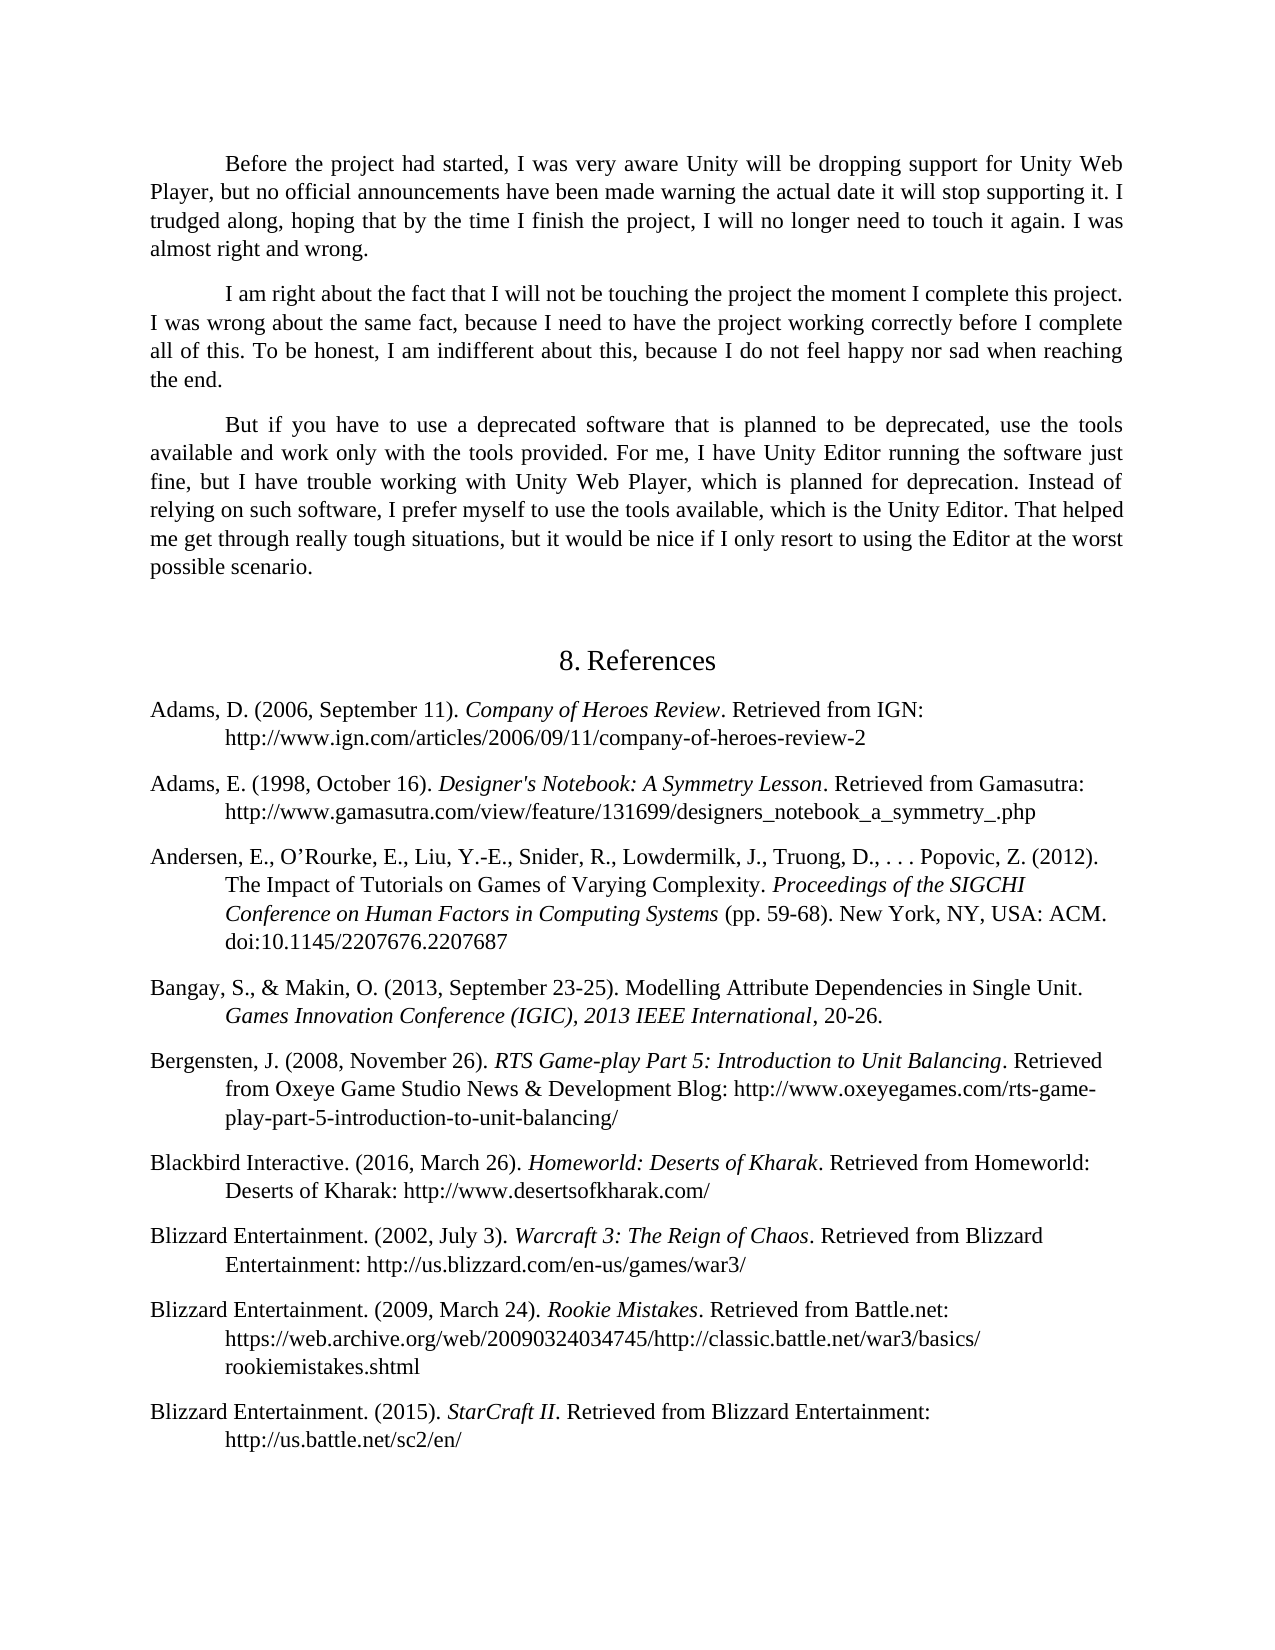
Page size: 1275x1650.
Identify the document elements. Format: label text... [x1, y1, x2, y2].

text I am right about the fact that I will not be touching the project the moment I complete this project. I was wrong about the same fact, because I need to have the project working correctly before I complete all of this. To be honest, I am indifferent about this, because I do not feel happy nor sad when reaching the end. [150, 280, 1125, 392]
text Before the project had started, I was very aware Unity will be dropping support for Unity Web Player, but no official announcements have been made warning the actual date it will stop supporting it. I trudged along, hoping that by the time I finish the project, I will no longer need to touch it again. I was almost right and wrong. [150, 150, 1125, 262]
text But if you have to use a deprecated software that is planned to be deprecated, use the tools available and work only with the tools provided. For me, I have Unity Editor running the software just fine, but I have trouble working with Unity Web Player, which is planned for deprecation. Instead of relying on such software, I prefer myself to use the tools available, which is the Unity Editor. That helped me get through really tough situations, but it would be nice if I only resort to using the Editor at the worst possible scenario. [150, 411, 1125, 579]
